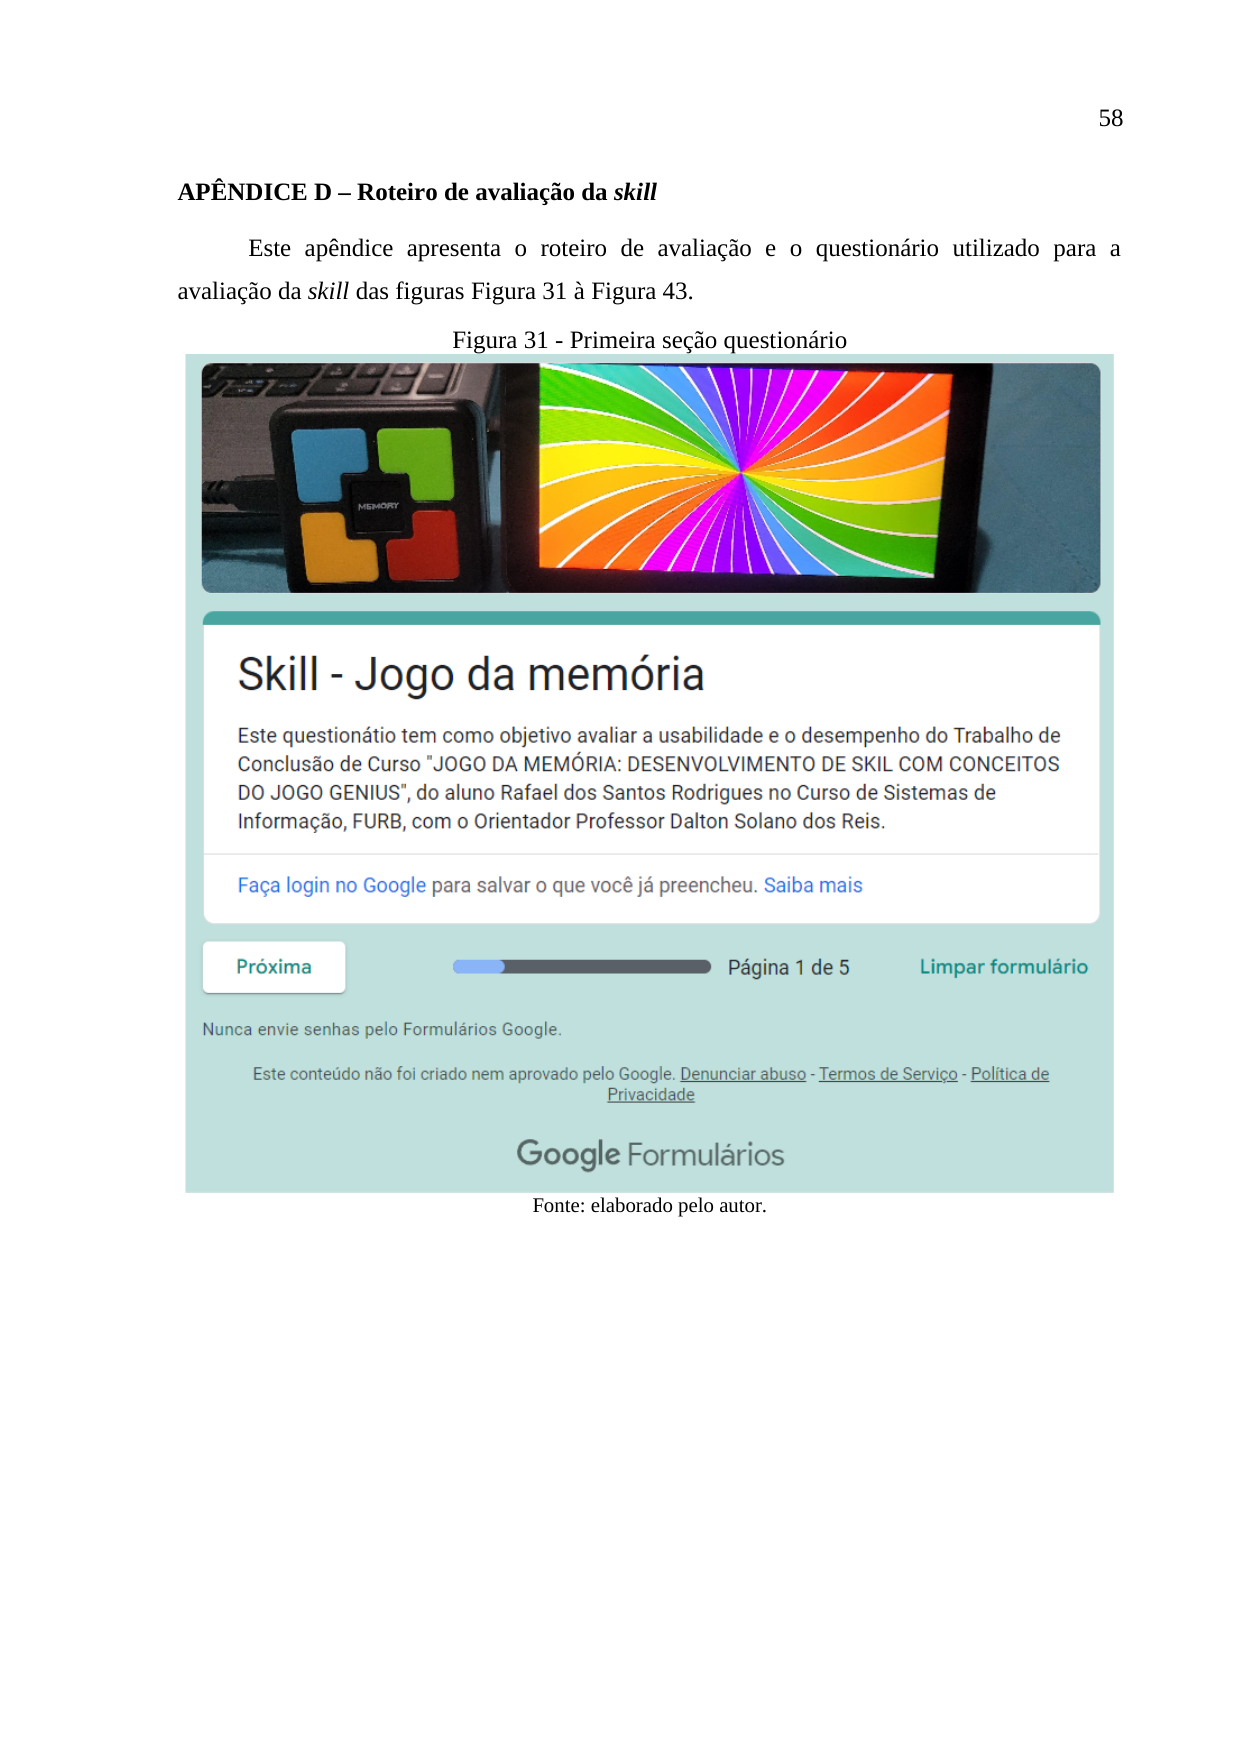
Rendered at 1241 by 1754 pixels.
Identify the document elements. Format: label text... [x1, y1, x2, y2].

text Este apêndice apresenta o roteiro de avaliação e o questionário utilizado para a avaliação da skill das figuras Figura 31 à Figura 43. [177, 233, 1122, 305]
text Figura - Primeira seção questionário [177, 325, 1122, 354]
picture [185, 354, 1114, 1193]
text APÊNDICE D – Roteiro de avaliação da skill [177, 177, 1122, 206]
text Fonte: elaborado pelo autor. [177, 1193, 1122, 1217]
